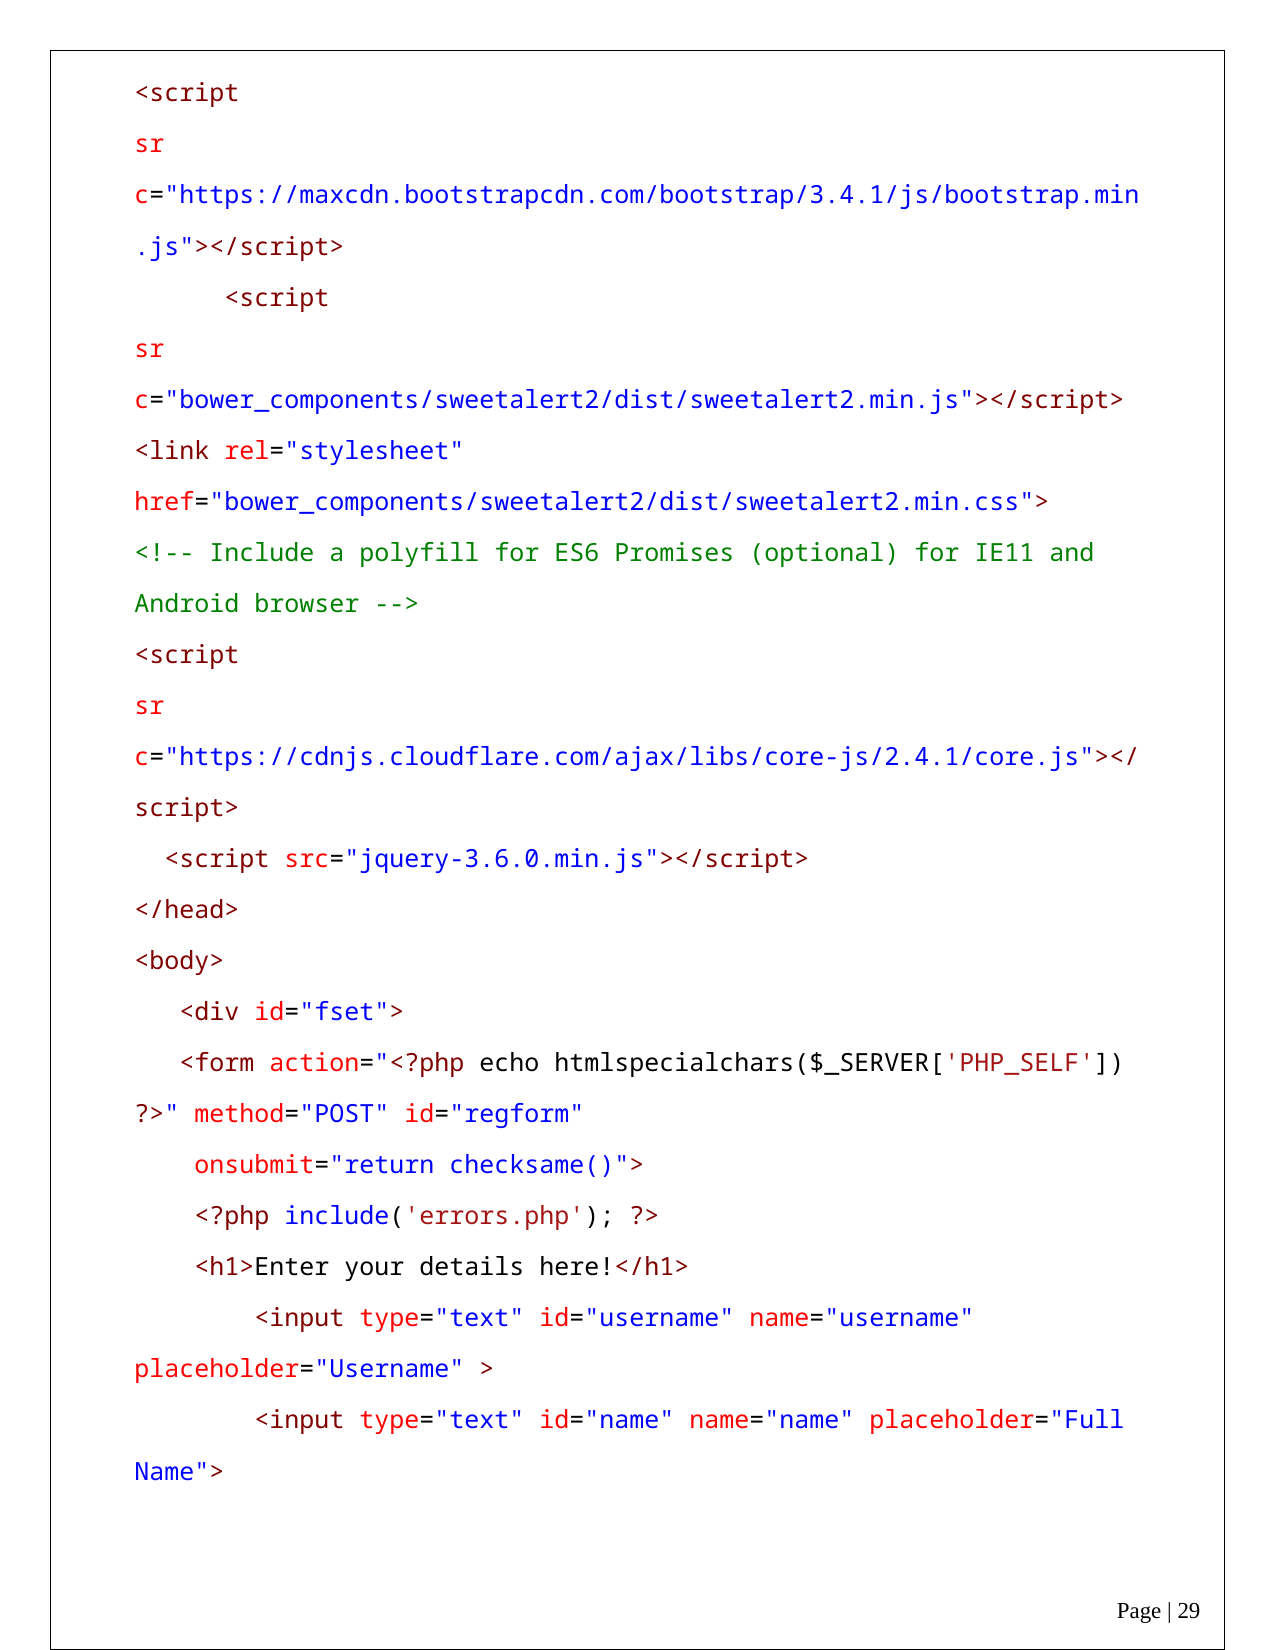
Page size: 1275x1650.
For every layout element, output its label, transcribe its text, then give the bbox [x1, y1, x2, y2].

text <script src="jquery-3.6.0.min.js"></script> [134, 841, 1141, 875]
text onsubmit="return checksame()"> [134, 1147, 1141, 1181]
text <form action="<?php echo htmlspecialchars($_SERVER['PHP_SELF']) ?>" method="POST" id="regform" [134, 1045, 1141, 1130]
text <body> [134, 943, 1141, 977]
text <h1>Enter your details here!</h1> [134, 1249, 1141, 1283]
text <link rel="stylesheet" href="bower_components/sweetalert2/dist/sweetalert2.min.css"> [134, 432, 1141, 517]
text <input type="text" id="name" name="name" placeholder="Full Name"> [134, 1402, 1141, 1487]
text <script src="https://maxcdn.bootstrapcdn.com/bootstrap/3.4.1/js/bootstrap.min.js"></script> [134, 75, 1141, 262]
text <script src="bower_components/sweetalert2/dist/sweetalert2.min.js"></script> [134, 279, 1141, 415]
text <?php include('errors.php'); ?> [134, 1198, 1141, 1232]
text </head> [134, 892, 1141, 926]
text <!-- Include a polyfill for ES6 Promises (optional) for IE11 and Android browser --> [134, 534, 1141, 619]
text <div id="fset"> [134, 994, 1141, 1028]
text <script src="https://cdnjs.cloudflare.com/ajax/libs/core-js/2.4.1/core.js"></script> [134, 636, 1141, 824]
text <input type="text" id="username" name="username" placeholder="Username" > [134, 1300, 1141, 1385]
